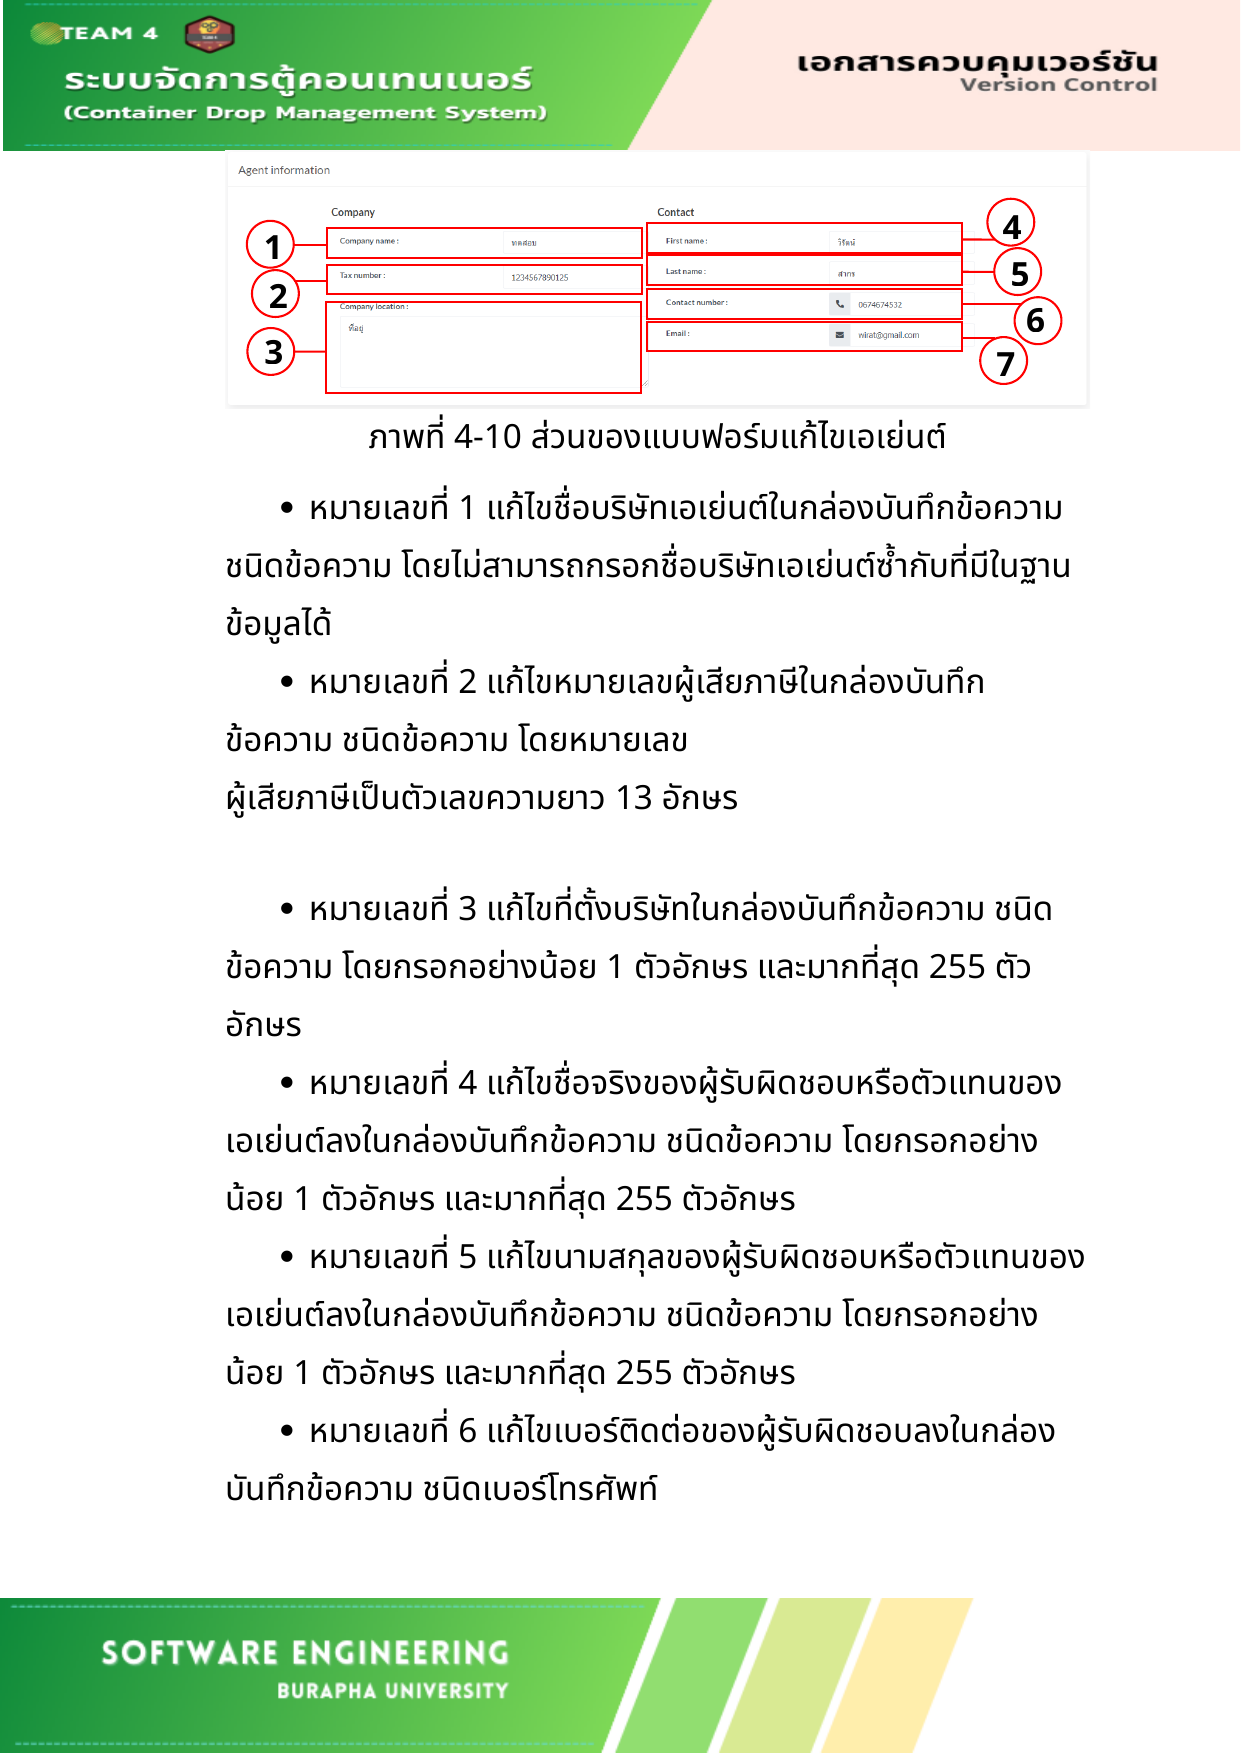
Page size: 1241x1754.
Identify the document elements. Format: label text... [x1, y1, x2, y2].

list หมายเลขที่ 2 แก้ไขหมายเลขผู้เสียภาษีในกล่องบันทึกข้อความ ชนิดข้อความ โดยหมายเลข ผู้เสียภาษีเป็นตัวเลขความยาว 13 อักษร [225, 658, 1090, 825]
picture [3, 0, 1241, 409]
list หมายเลขที่ 1 แก้ไขชื่อบริษัทเอเย่นต์ในกล่องบันทึกข้อความ ชนิดข้อความ โดยไม่สามารถกรอกชื่อบริษัทเอเย่นต์ซ้ำกับที่มีในฐานข้อมูลได้ [225, 484, 1090, 651]
list หมายเลขที่ 6 แก้ไขเบอร์ติดต่อของผู้รับผิดชอบลงในกล่องบันทึกข้อความ ชนิดเบอร์โทรศัพท์ [225, 1407, 1090, 1515]
picture [0, 1598, 1238, 1753]
list หมายเลขที่ 4 แก้ไขชื่อจริงของผู้รับผิดชอบหรือตัวแทนของเอเย่นต์ลงในกล่องบันทึกข้อความ ชนิดข้อความ โดยกรอกอย่างน้อย 1 ตัวอักษร และมากที่สุด 255 ตัวอักษร [225, 1058, 1090, 1225]
list หมายเลขที่ 3 แก้ไขที่ตั้งบริษัทในกล่องบันทึกข้อความ ชนิดข้อความ โดยกรอกอย่างน้อย 1 ตัวอักษร และมากที่สุด 255 ตัวอักษร [225, 884, 1090, 1051]
text ภาพที่ 4-10 ส่วนของแบบฟอร์มแก้ไขเอเย่นต์ [225, 413, 1090, 463]
list หมายเลขที่ 5 แก้ไขนามสกุลของผู้รับผิดชอบหรือตัวแทนของเอเย่นต์ลงในกล่องบันทึกข้อความ ชนิดข้อความ โดยกรอกอย่างน้อย 1 ตัวอักษร และมากที่สุด 255 ตัวอักษร [225, 1233, 1090, 1399]
